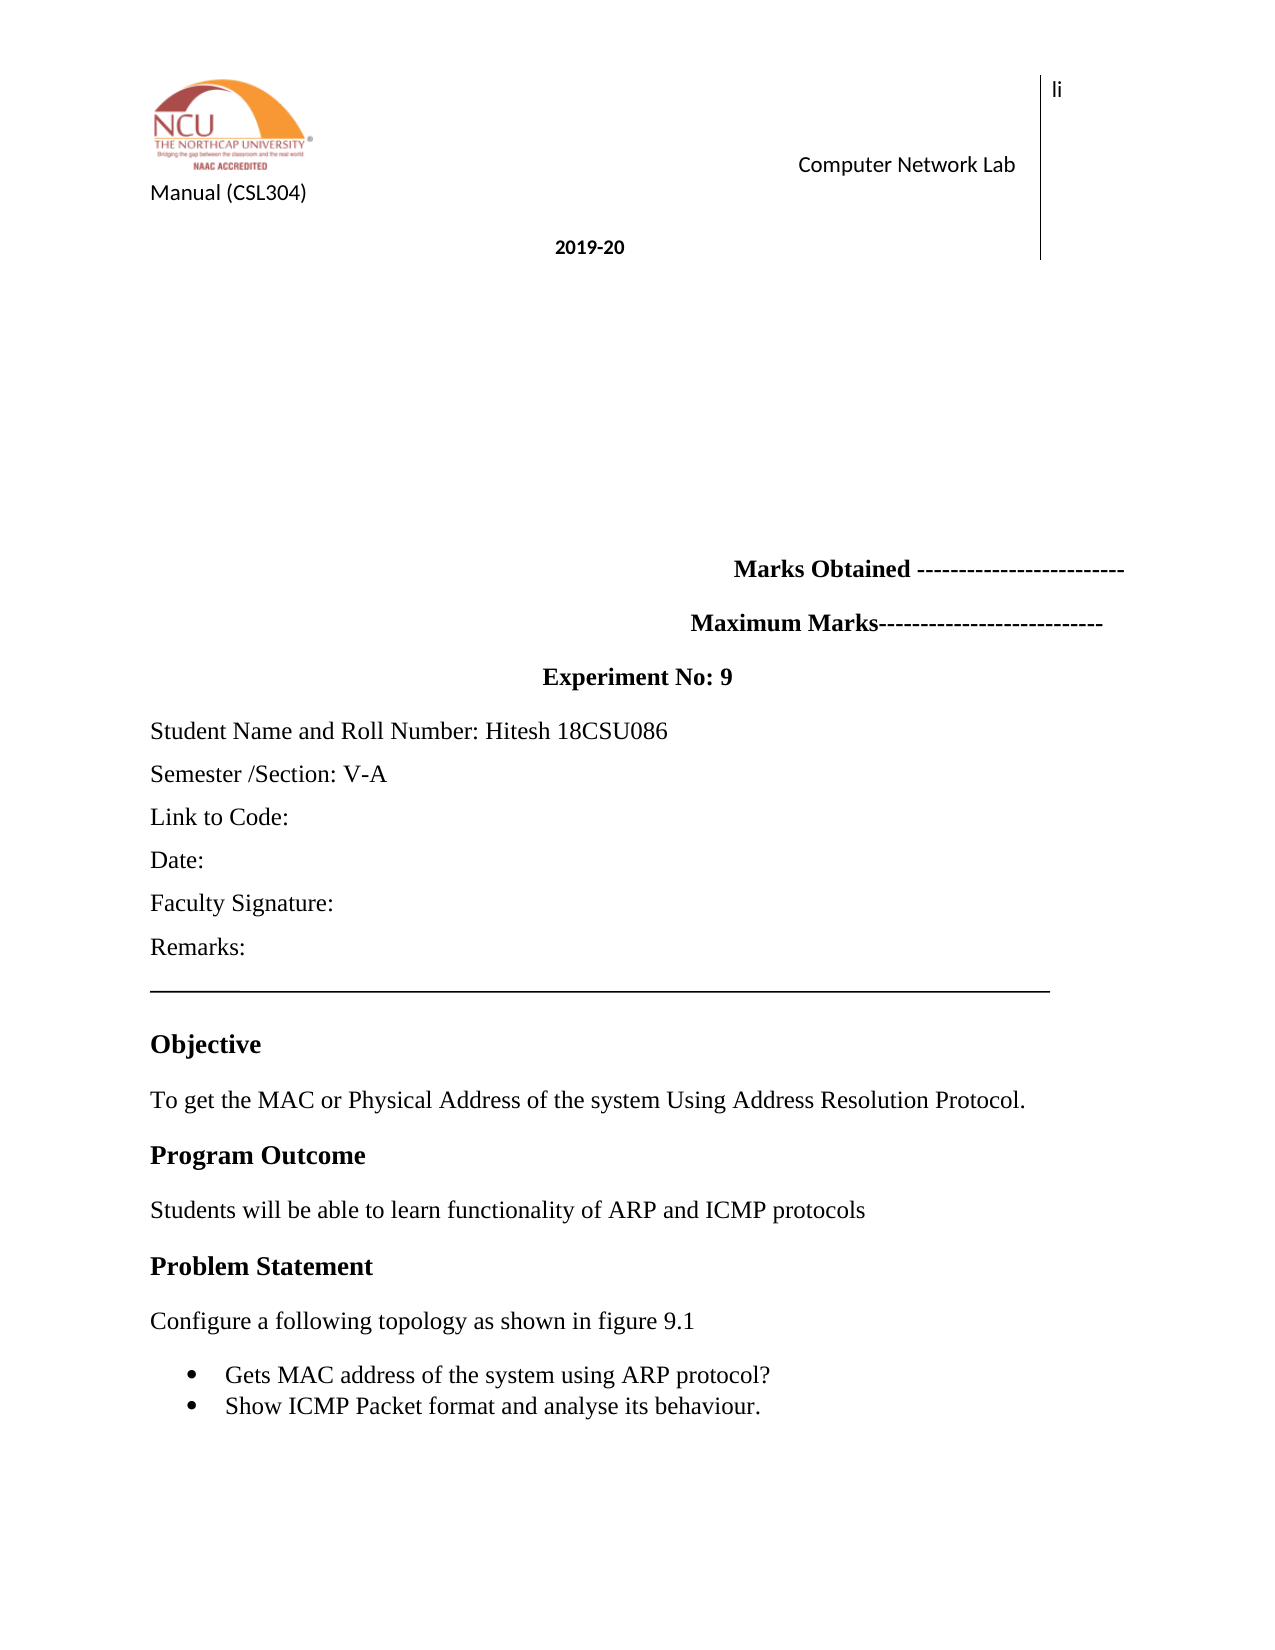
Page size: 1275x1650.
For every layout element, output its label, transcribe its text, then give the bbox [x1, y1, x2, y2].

text Remarks: [150, 932, 1125, 960]
text Faculty Signature: [150, 888, 1125, 917]
list Gets MAC address of the system using ARP protocol? [187, 1360, 1125, 1389]
text To get the MAC or Physical Address of the system Using Address Resolution Protocol. [150, 1085, 1125, 1114]
text Objective [150, 1028, 1125, 1060]
text Experiment No: 9 [150, 662, 1125, 691]
text Marks Obtained ------------------------- [150, 554, 1125, 583]
text Maximum Marks--------------------------- [150, 608, 1125, 637]
subtitle Student Name and Roll Number: Hitesh 18CSU086 [150, 716, 1125, 745]
text Students will be able to learn functionality of ARP and ICMP protocols [150, 1196, 1125, 1224]
text Program Outcome [150, 1139, 1125, 1170]
text Semester /Section: V-A [150, 759, 1125, 788]
text Configure a following topology as shown in figure 9.1 [150, 1306, 1125, 1335]
text Problem Statement [150, 1250, 1125, 1281]
list Show ICMP Packet format and analyse its behaviour. [187, 1391, 1125, 1420]
picture [150, 75, 314, 173]
text Date: [150, 845, 1125, 874]
text Link to Code: [150, 802, 1125, 831]
